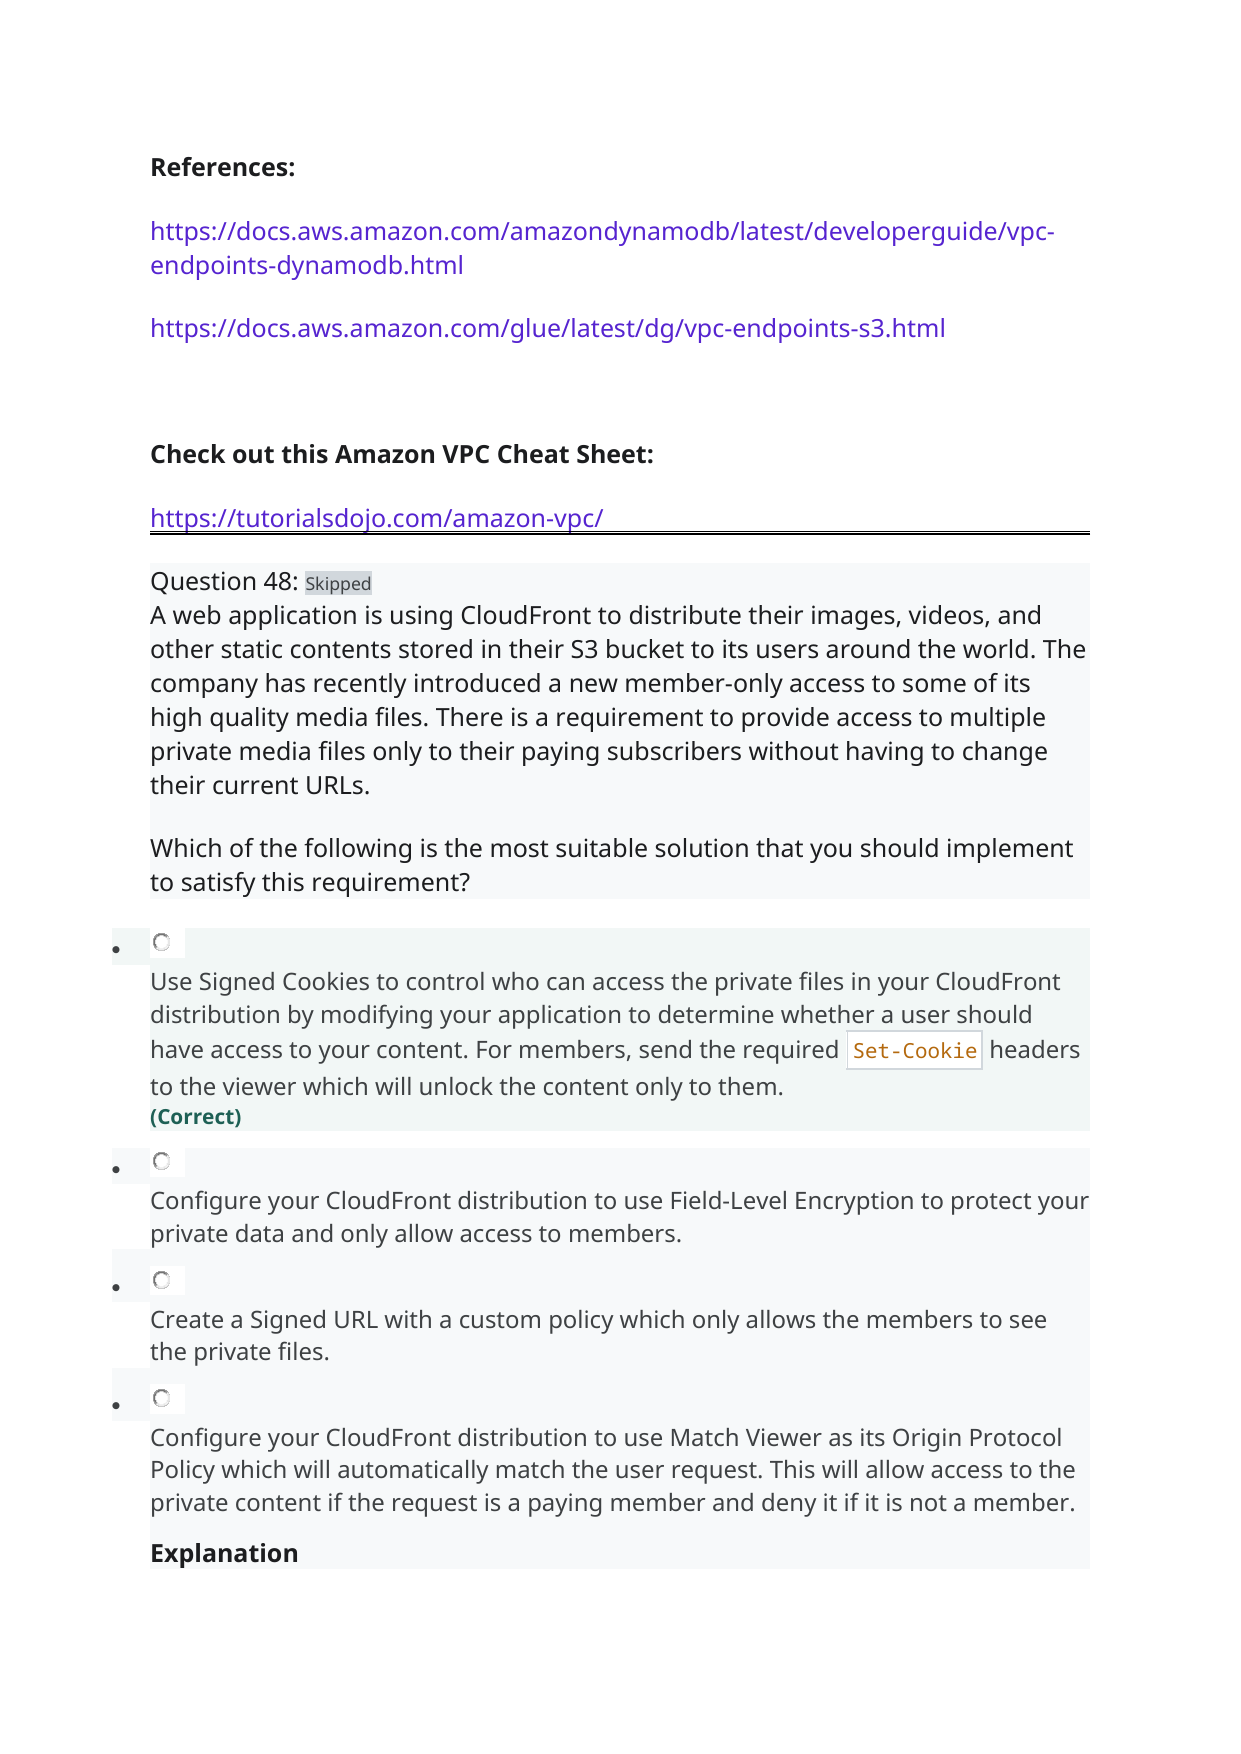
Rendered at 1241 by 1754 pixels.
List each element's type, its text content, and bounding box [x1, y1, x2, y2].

text Create a Signed URL with a custom policy which only allows the members to see the private files. [150, 1302, 1090, 1368]
text Configure your CloudFront distribution to use Match Viewer as its Origin Protocol Policy which will automatically match the user request. This will allow access to the private content if the request is a paying member and deny it if it is not a member. [150, 1421, 1090, 1518]
text Check out this Amazon VPC Cheat Sheet: [150, 437, 1090, 471]
text https://docs.aws.amazon.com/amazondynamodb/latest/developerguide/vpc-endpoints-dynamodb.html [150, 213, 1090, 281]
text Explanation [150, 1535, 1090, 1569]
text Which of the following is the most suitable solution that you should implement to satisfy this requirement? [150, 831, 1090, 899]
text https://tutorialsdojo.com/amazon-vpc/ [150, 500, 1090, 531]
text Configure your CloudFront distribution to use Field-Level Encryption to protect your private data and only allow access to members. [150, 1184, 1090, 1249]
list ​ [112, 928, 1090, 965]
text Question 48: Skipped [150, 563, 1090, 597]
text Use Signed Cookies to control who can access the private files in your CloudFront distribution by modifying your application to determine whether a user should have access to your content. For members, send the required Set-Cookie headers to the viewer which will unlock the content only to them. [150, 965, 1090, 1102]
text A web application is using CloudFront to distribute their images, videos, and other static contents stored in their S3 bucket to its users around the world. The company has recently introduced a new member-only access to some of its high quality media files. There is a requirement to provide access to multiple private media files only to their paying subscribers without having to change their current URLs. [150, 597, 1090, 802]
list ​ [112, 1384, 1090, 1421]
text References: [150, 150, 1090, 184]
list ​ [112, 1148, 1090, 1184]
text https://docs.aws.amazon.com/glue/latest/dg/vpc-endpoints-s3.html [150, 311, 1090, 344]
text (Correct) [150, 1102, 1090, 1131]
list ​ [112, 1266, 1090, 1302]
